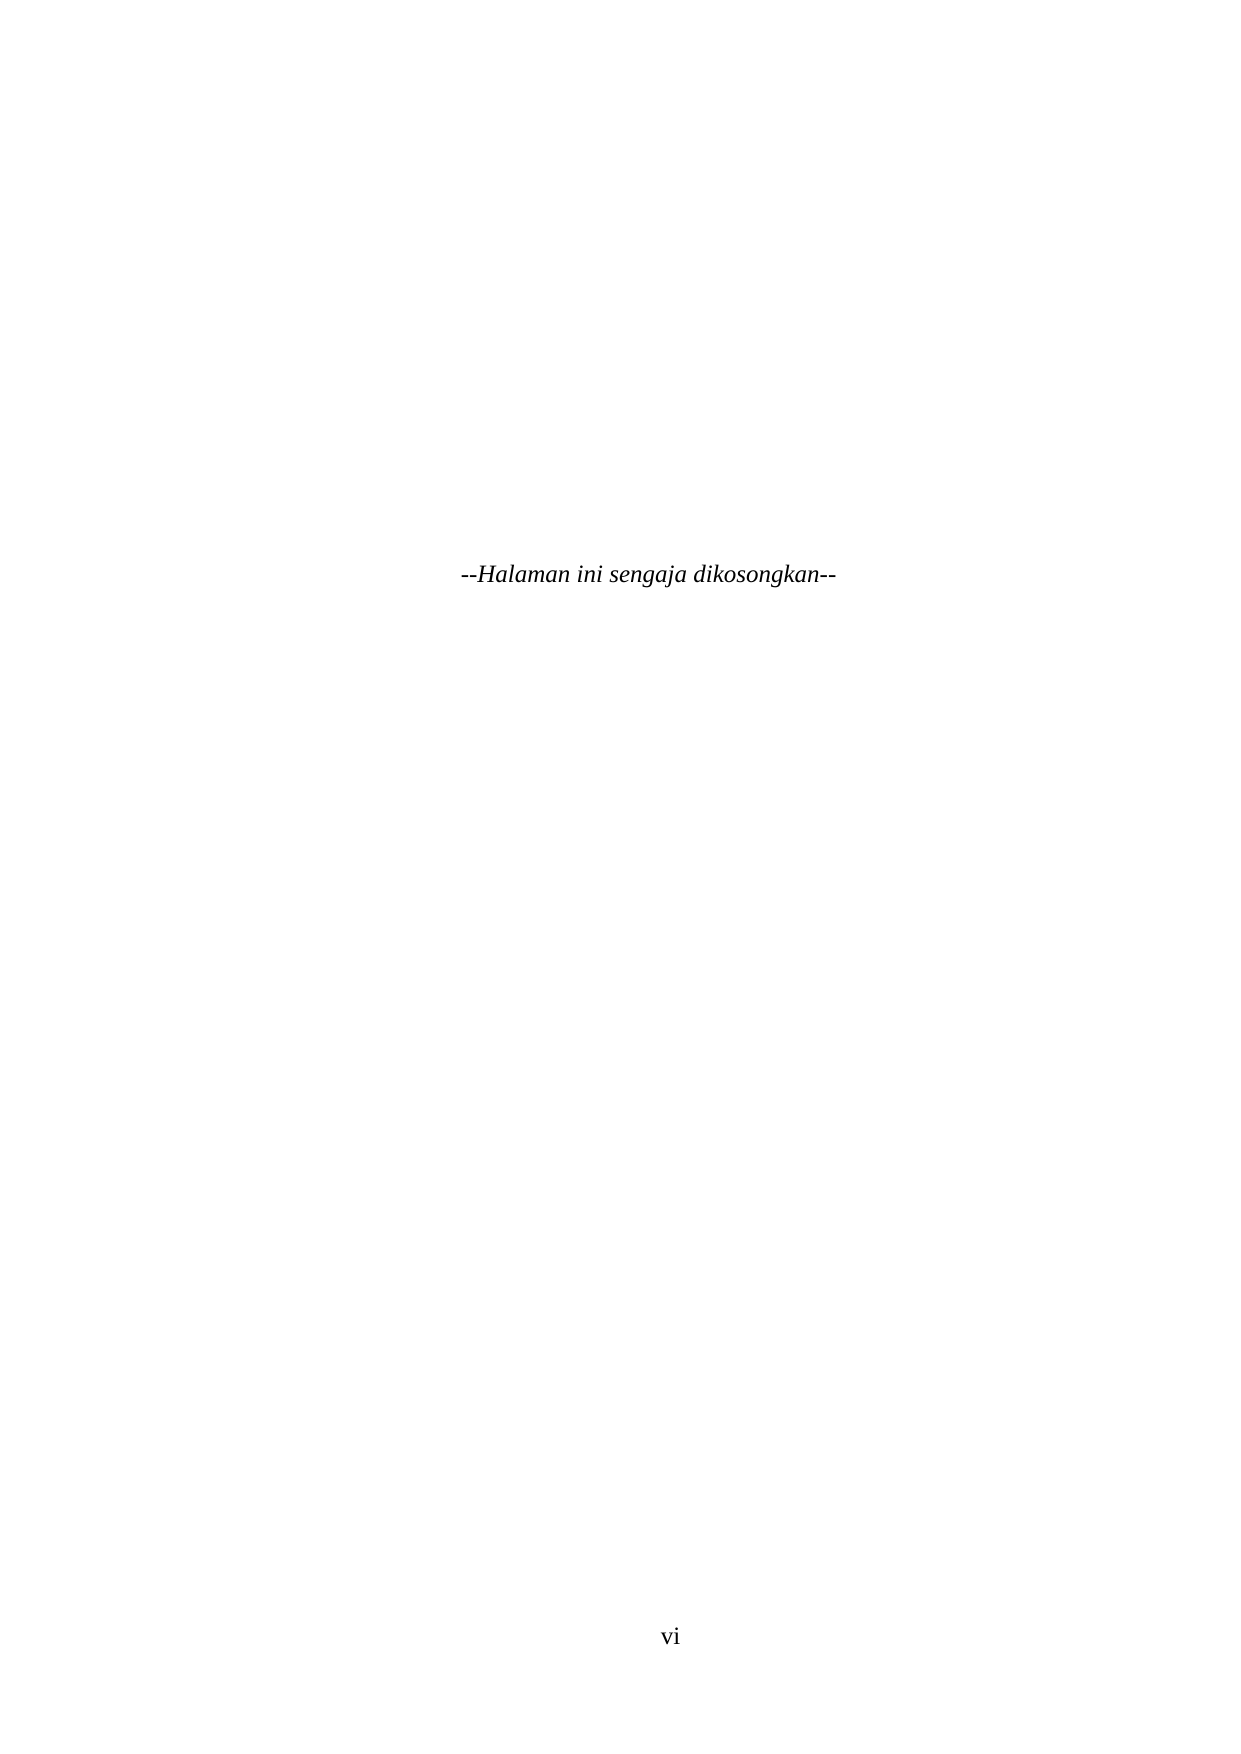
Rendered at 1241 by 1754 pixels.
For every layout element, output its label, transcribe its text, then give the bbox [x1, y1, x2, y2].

text --Halaman ini sengaja dikosongkan-- [177, 559, 1122, 588]
